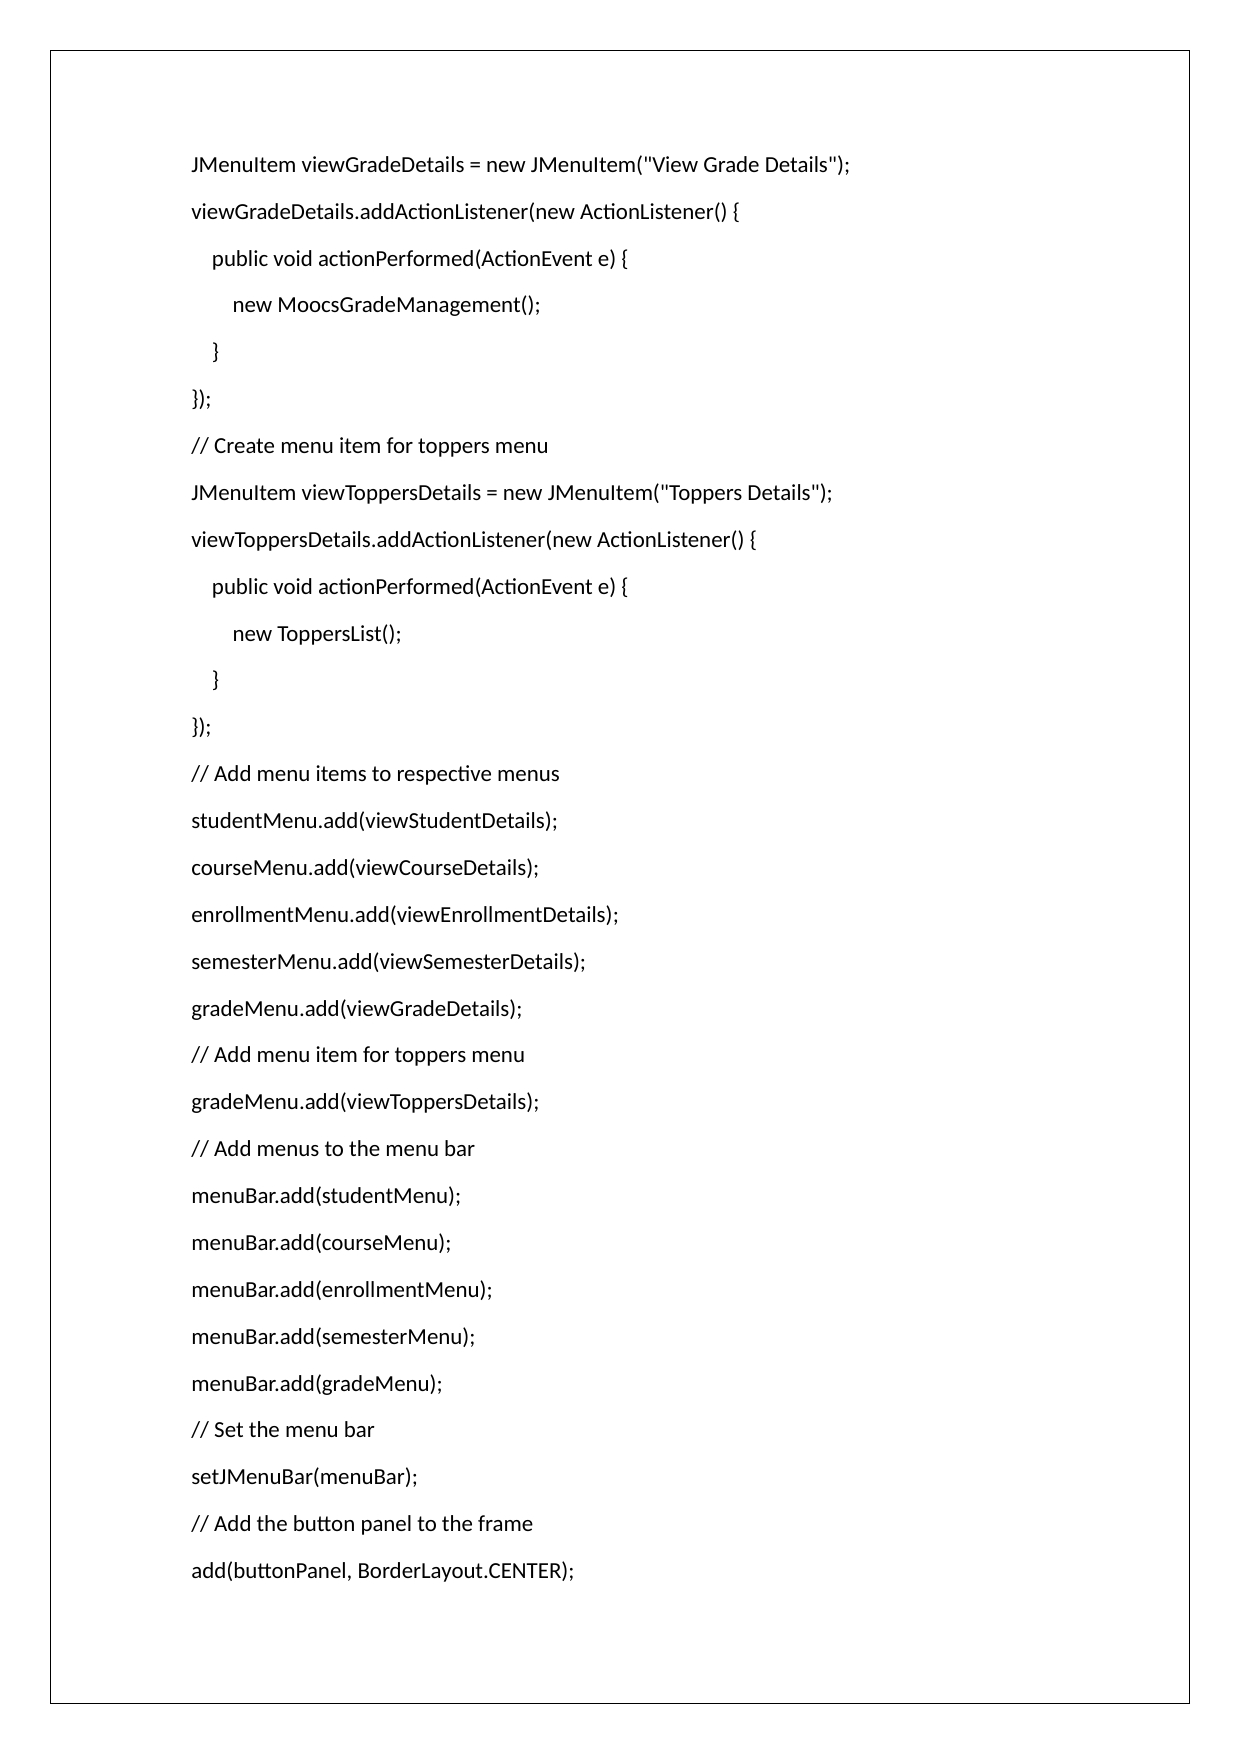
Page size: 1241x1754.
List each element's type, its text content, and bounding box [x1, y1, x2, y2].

text viewToppersDetails.addActionListener(new ActionListener() { [150, 525, 1090, 553]
text setJMenuBar(menuBar); [150, 1462, 1090, 1491]
text }); [150, 712, 1090, 741]
text studentMenu.add(viewStudentDetails); [150, 806, 1090, 834]
text public void actionPerformed(ActionEvent e) { [150, 572, 1090, 600]
text new MoocsGradeManagement(); [150, 291, 1090, 319]
text gradeMenu.add(viewToppersDetails); [150, 1087, 1090, 1116]
text // Add menus to the menu bar [150, 1134, 1090, 1162]
text courseMenu.add(viewCourseDetails); [150, 853, 1090, 881]
text new ToppersList(); [150, 619, 1090, 647]
text } [150, 337, 1090, 366]
text JMenuItem viewToppersDetails = new JMenuItem("Toppers Details"); [150, 478, 1090, 506]
text // Add menu item for toppers menu [150, 1041, 1090, 1069]
text JMenuItem viewGradeDetails = new JMenuItem("View Grade Details"); [150, 150, 1090, 178]
text menuBar.add(gradeMenu); [150, 1369, 1090, 1397]
text } [150, 666, 1090, 694]
text viewGradeDetails.addActionListener(new ActionListener() { [150, 197, 1090, 225]
text // Set the menu bar [150, 1416, 1090, 1444]
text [150, 244, 1090, 272]
text menuBar.add(studentMenu); [150, 1181, 1090, 1209]
text add(buttonPanel, BorderLayout.CENTER); [150, 1556, 1090, 1584]
text gradeMenu.add(viewGradeDetails); [150, 994, 1090, 1022]
text semesterMenu.add(viewSemesterDetails); [150, 947, 1090, 975]
text menuBar.add(courseMenu); [150, 1228, 1090, 1256]
text menuBar.add(enrollmentMenu); [150, 1275, 1090, 1303]
text // Add the button panel to the frame [150, 1509, 1090, 1537]
text // Add menu items to respective menus [150, 759, 1090, 787]
text enrollmentMenu.add(viewEnrollmentDetails); [150, 900, 1090, 928]
text }); [150, 384, 1090, 412]
text // Create menu item for toppers menu [150, 431, 1090, 459]
text menuBar.add(semesterMenu); [150, 1322, 1090, 1350]
